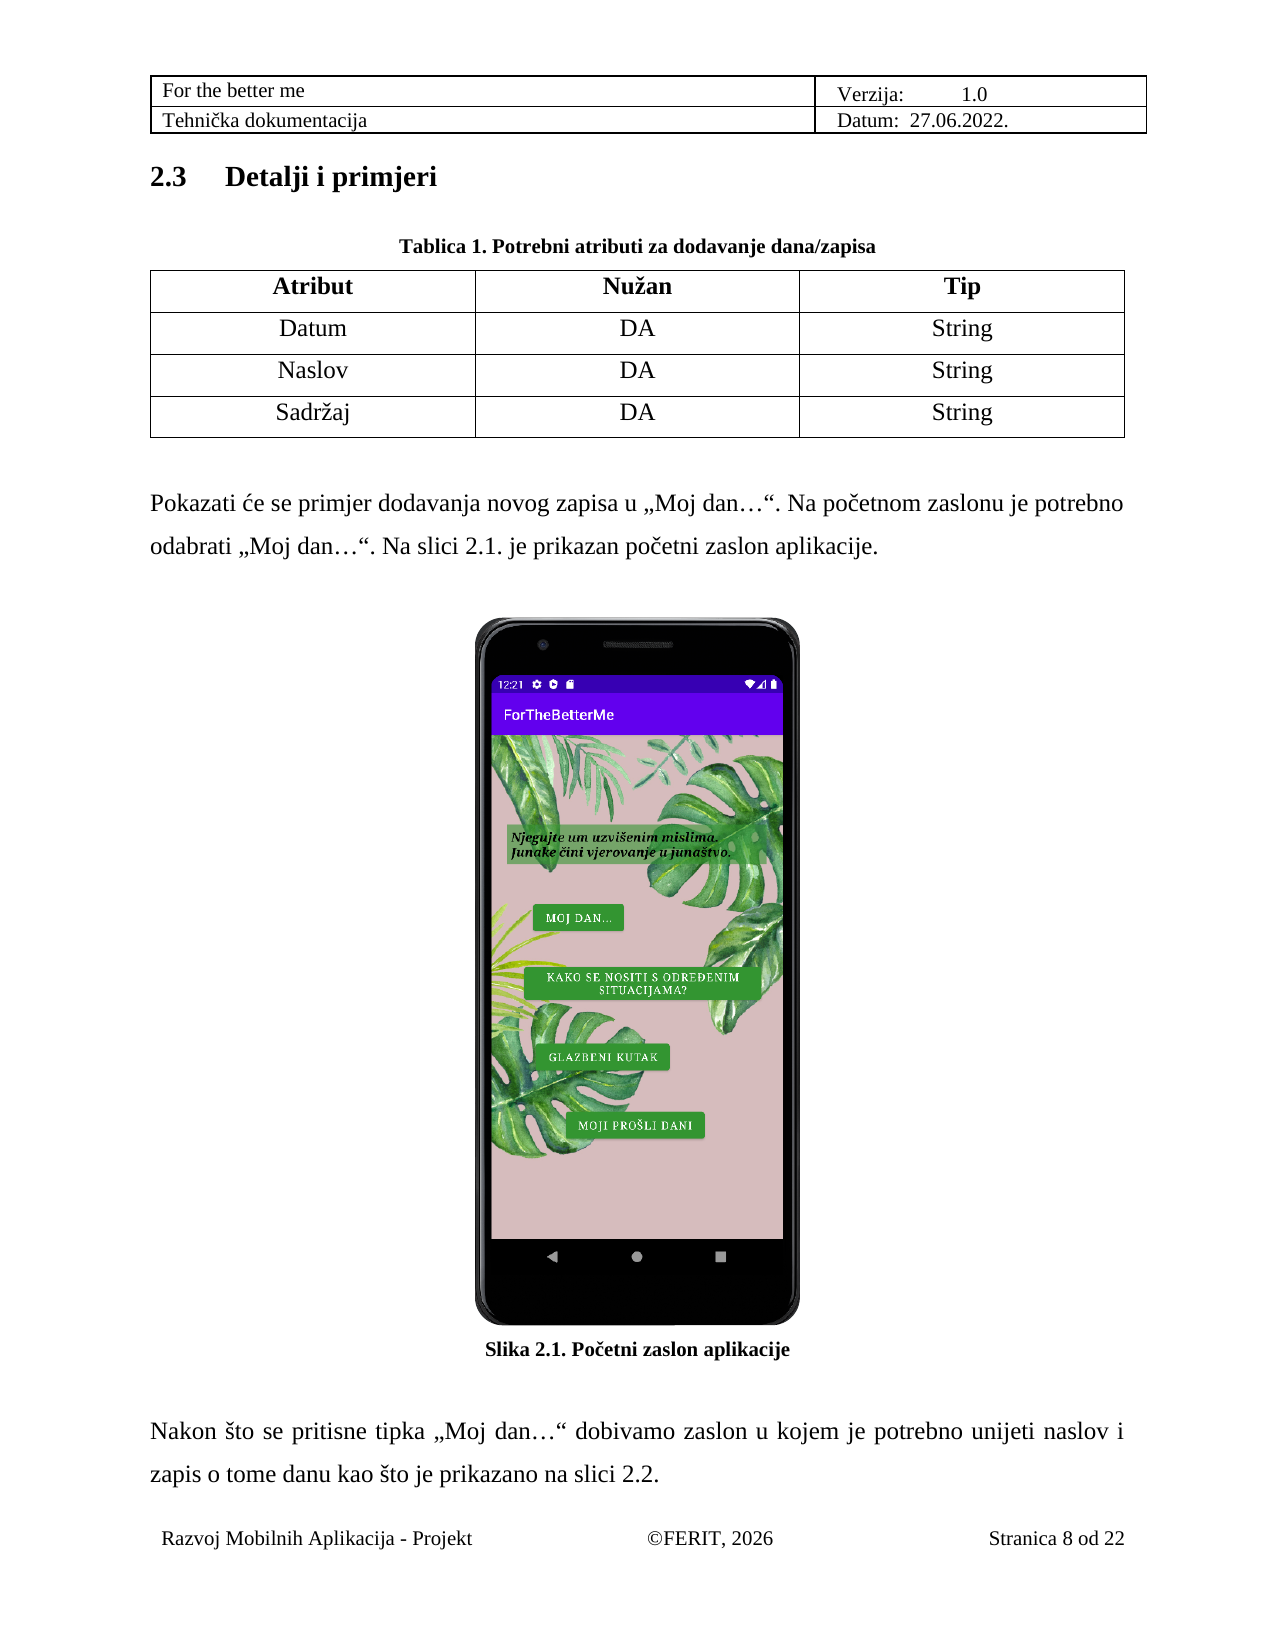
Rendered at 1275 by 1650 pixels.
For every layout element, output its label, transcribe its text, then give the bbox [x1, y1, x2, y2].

table_cell Sadržaj [151, 397, 475, 437]
table_cell DA [476, 355, 799, 396]
text Pokazati će se primjer dodavanja novog zapisa u „Moj dan…“. Na početnom zaslonu je potrebno odabrati „Moj dan…“. Na slici 2.1. je prikazan početni zaslon aplikacije. [150, 488, 1125, 560]
table_cell DA [476, 313, 799, 354]
text Tablica 1. Potrebni atributi za dodavanje dana/zapisa [150, 234, 1125, 258]
table_cell String [800, 313, 1124, 354]
table_header Tip [800, 271, 1124, 312]
subtitle Detalji i primjeri [150, 159, 1125, 192]
table_cell Naslov [151, 355, 475, 396]
table_cell String [800, 355, 1124, 396]
text Slika 2.1. Početni zaslon aplikacije [150, 1337, 1125, 1361]
picture [475, 617, 800, 1326]
table_cell String [800, 397, 1124, 437]
text Nakon što se pritisne tipka „Moj dan…“ dobivamo zaslon u kojem je potrebno unijeti naslov i zapis o tome danu kao što je prikazano na slici 2.2. [150, 1416, 1125, 1488]
table_header Atribut [151, 271, 475, 312]
table_cell DA [476, 397, 799, 437]
table_cell Datum [151, 313, 475, 354]
table_header Nužan [476, 271, 799, 312]
